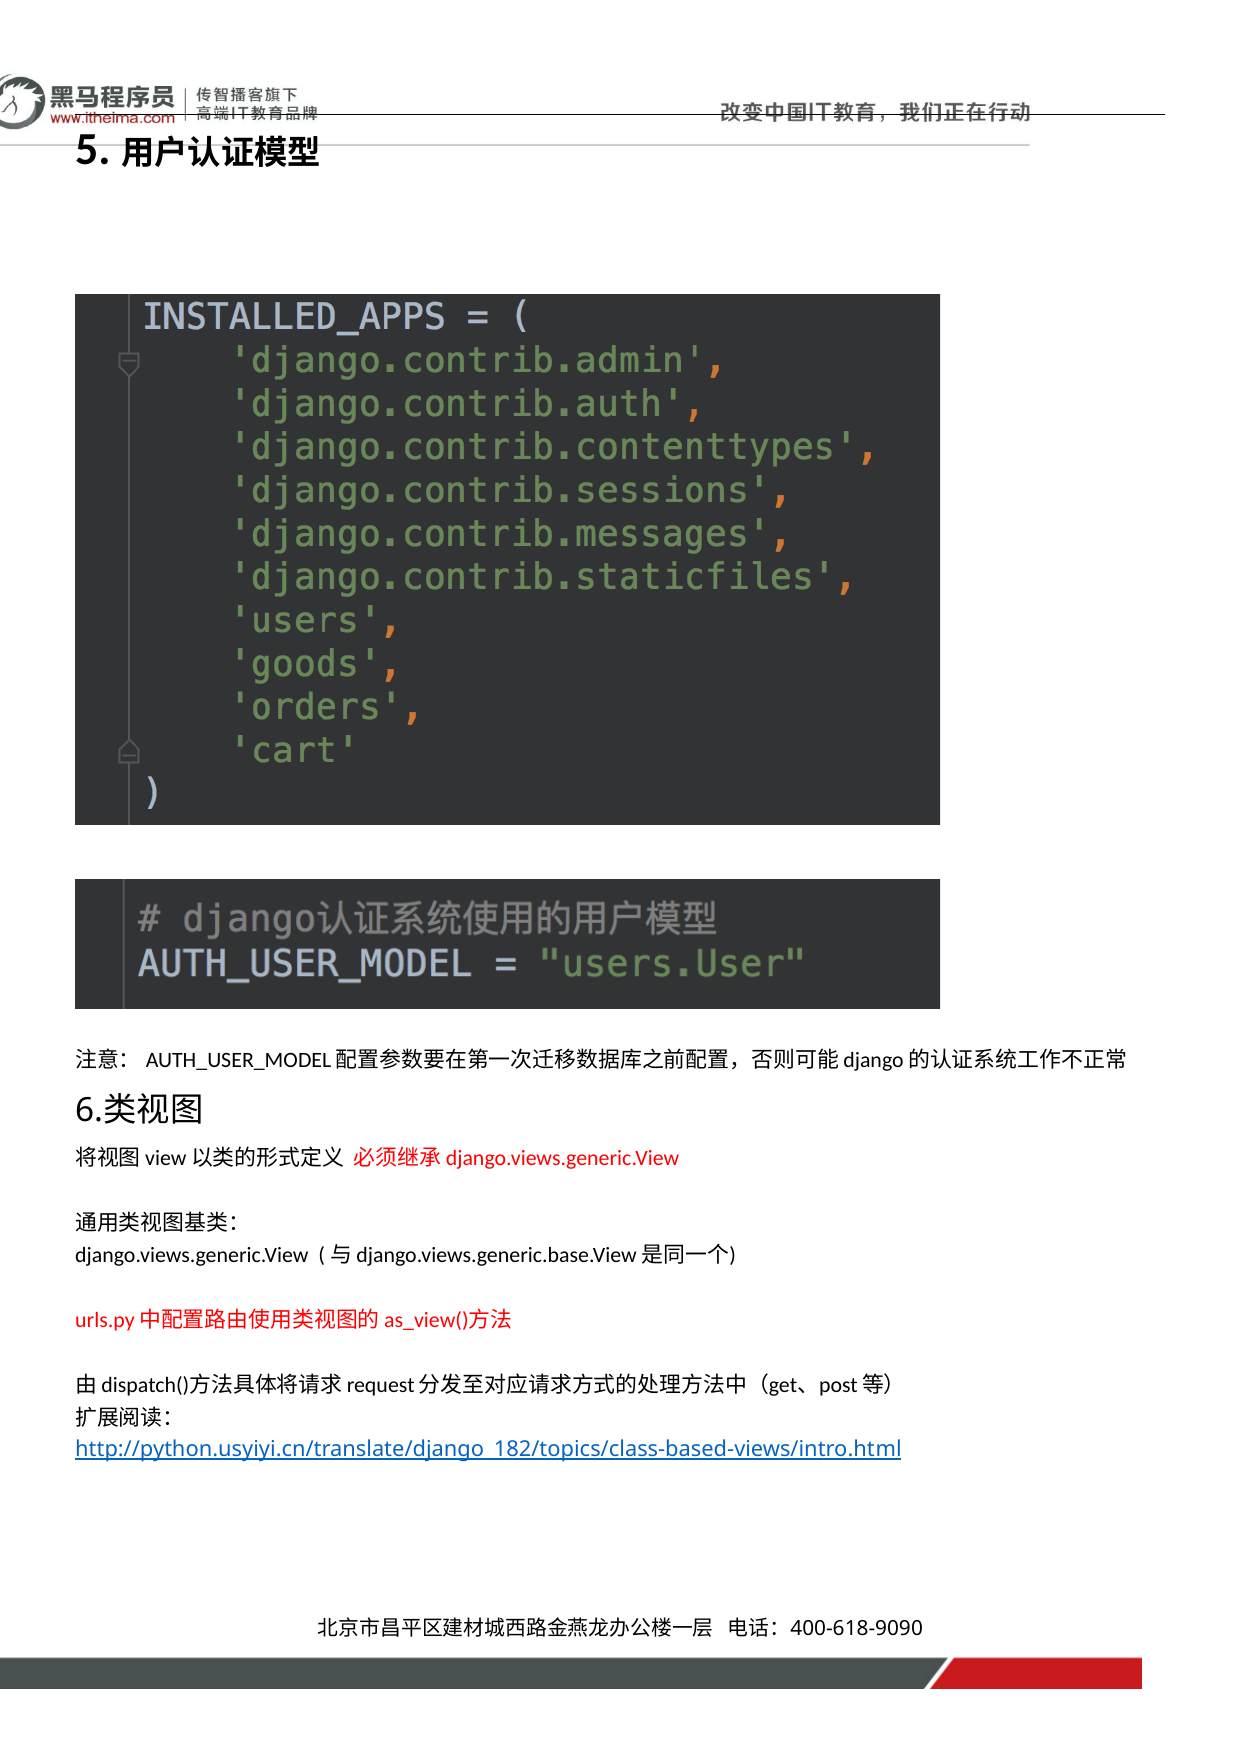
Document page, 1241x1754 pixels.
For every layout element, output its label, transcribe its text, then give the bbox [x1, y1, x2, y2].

text urls.py中配置路由使用类视图的as_view()方法 [75, 1302, 1165, 1334]
text django.views.generic.View ( 与django.views.generic.base.View 是同一个) [75, 1237, 1165, 1269]
text http://python.usyiyi.cn/translate/django_182/topics/class-based-views/intro.html [31, 1432, 1165, 1464]
text 注意： AUTH_USER_MODEL配置参数要在第一次迁移数据库之前配置，否则可能django的认证系统工作不正常 [75, 1042, 1165, 1074]
text 扩展阅读： [75, 1399, 1165, 1432]
picture [0, 1599, 1143, 1689]
subtitle 5. 用户认证模型 [75, 116, 1165, 181]
text 通用类视图基类： [75, 1204, 1165, 1237]
picture [75, 294, 941, 825]
text 将视图view以类的形式定义 必须继承django.views.generic.View [75, 1139, 1165, 1172]
picture [0, 3, 1133, 153]
text 6.类视图 [75, 1074, 1165, 1139]
picture [75, 879, 941, 1009]
text 由dispatch()方法具体将请求request分发至对应请求方式的处理方法中（get、post等） [75, 1367, 1165, 1399]
